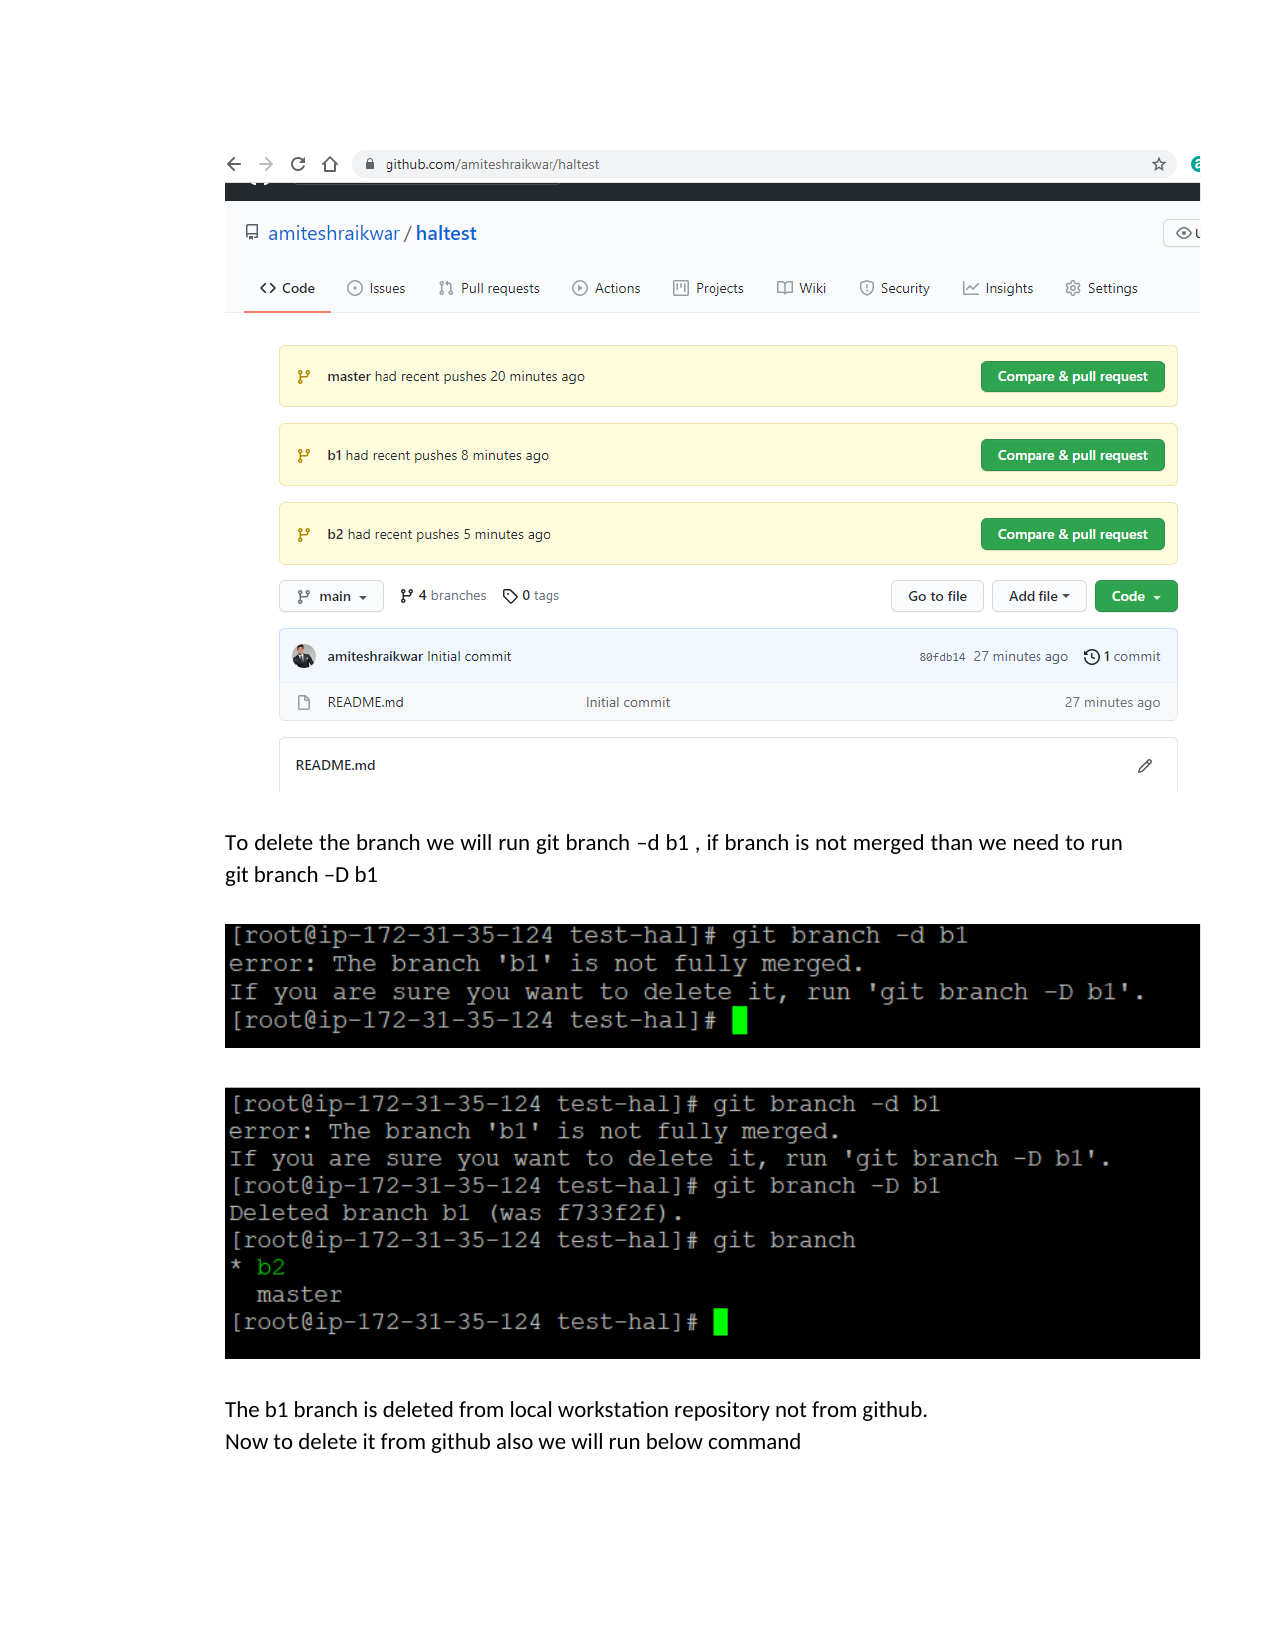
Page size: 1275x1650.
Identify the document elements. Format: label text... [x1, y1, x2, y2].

list To delete the branch we will run git branch –d b1 , if branch is not merged than we need to run git branch –D b1 [225, 828, 1125, 888]
picture [225, 924, 1200, 1048]
picture [225, 1084, 1200, 1359]
list Now to delete it from github also we will run below command [225, 1427, 1125, 1455]
list The b1 branch is deleted from local workstation repository not from github. [225, 1395, 1125, 1423]
picture [225, 150, 1200, 792]
